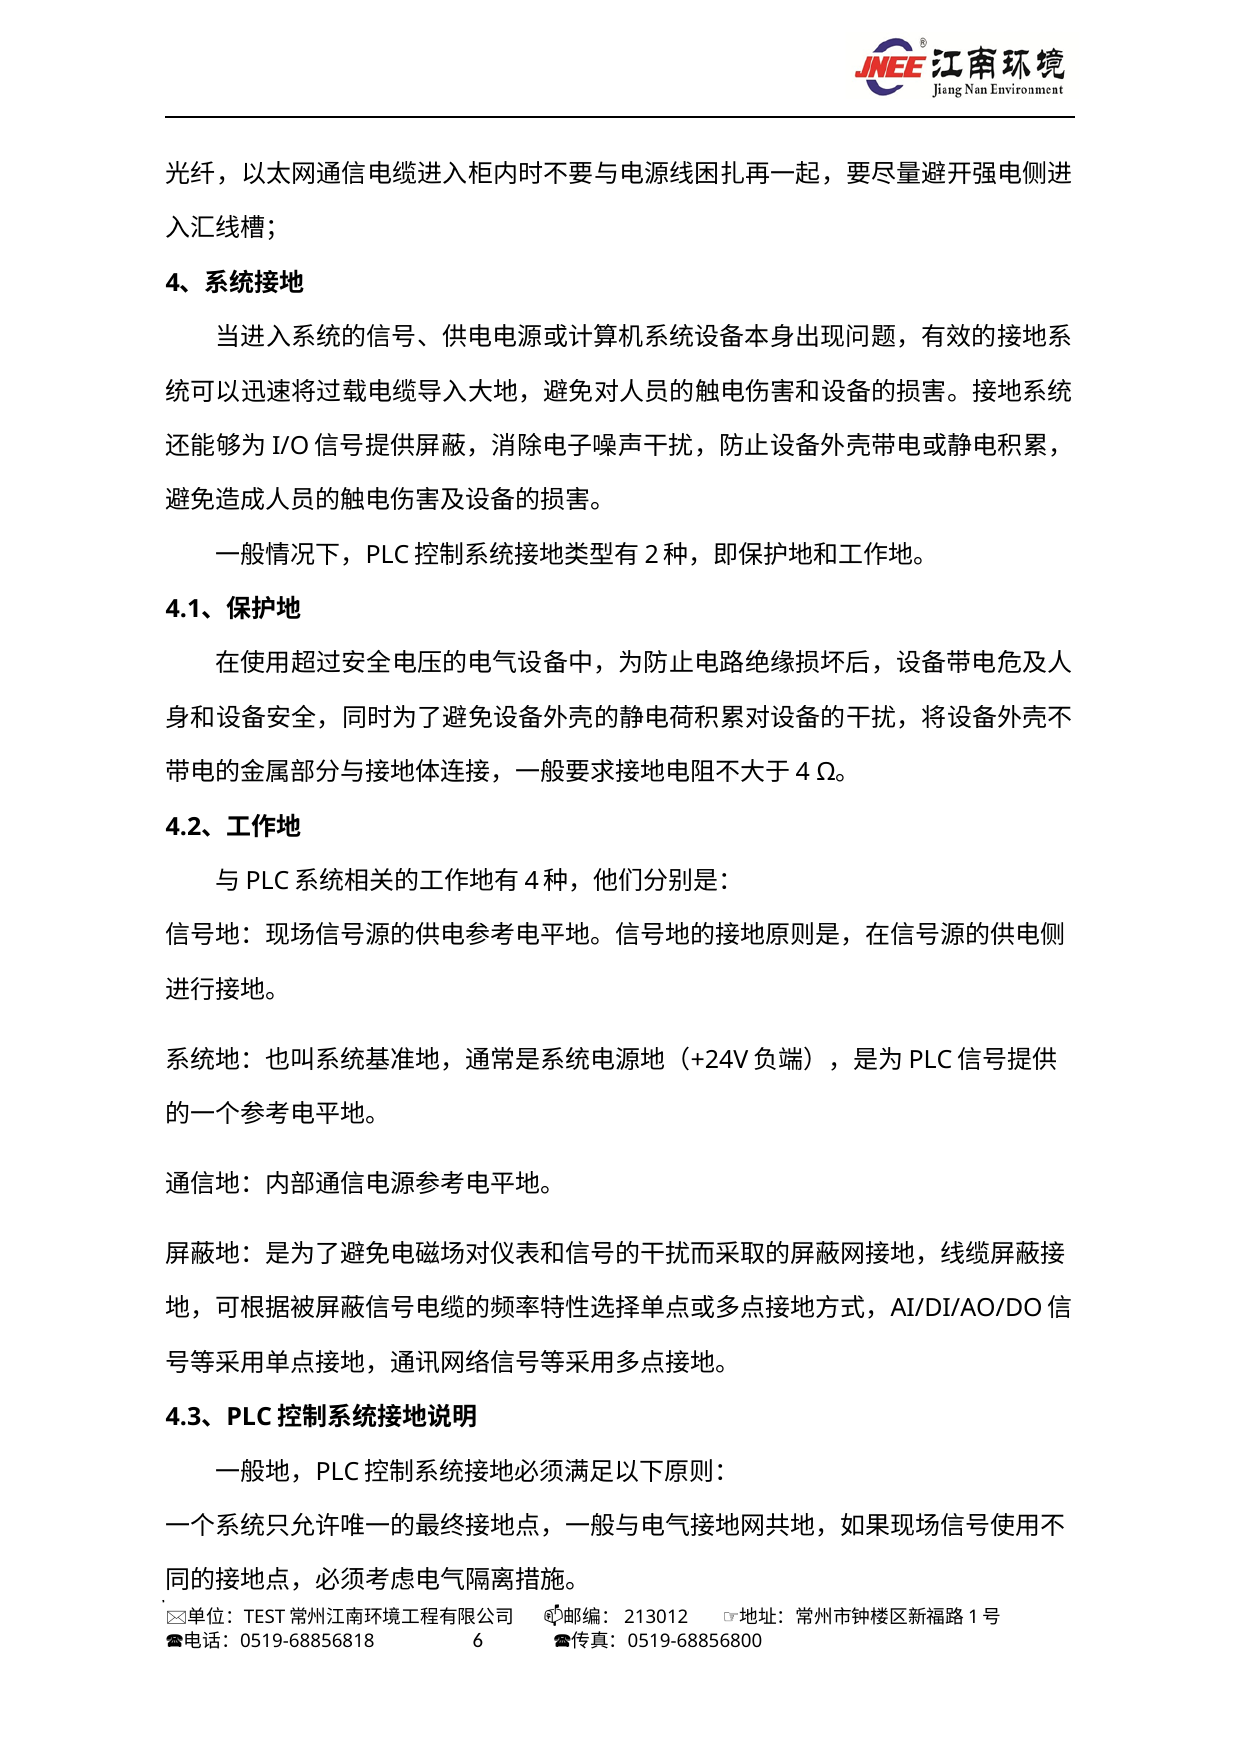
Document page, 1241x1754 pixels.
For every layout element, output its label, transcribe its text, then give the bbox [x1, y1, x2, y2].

text 与PLC系统相关的工作地有4种，他们分别是： [165, 860, 1075, 897]
text 4、系统接地 [165, 262, 1075, 298]
text 4.1、保护地 [165, 588, 1075, 625]
text 4.2、工作地 [165, 806, 1075, 842]
text 一般情况下，PLC控制系统接地类型有2种，即保护地和工作地。 [165, 534, 1075, 570]
text 当进入系统的信号、供电电源或计算机系统设备本身出现问题，有效的接地系统可以迅速将过载电缆导入大地，避免对人员的触电伤害和设备的损害。接地系统还能够为I/O信号提供屏蔽，消除电子噪声干扰，防止设备外壳带电或静电积累，避免造成人员的触电伤害及设备的损害。 [165, 317, 1075, 516]
text 一般地，PLC控制系统接地必须满足以下原则： [165, 1451, 1075, 1487]
text 信号地：现场信号源的供电参考电平地。信号地的接地原则是，在信号源的供电侧进行接地。 [165, 915, 1075, 1005]
text 一个系统只允许唯一的最终接地点，一般与电气接地网共地，如果现场信号使用不同的接地点，必须考虑电气隔离措施。 [165, 1505, 1075, 1596]
text 在使用超过安全电压的电气设备中，为防止电路绝缘损坏后，设备带电危及人身和设备安全，同时为了避免设备外壳的静电荷积累对设备的干扰，将设备外壳不带电的金属部分与接地体连接，一般要求接地电阻不大于4 Ω。 [165, 643, 1075, 788]
text 光纤，以太网通信电缆进入柜内时不要与电源线困扎再一起，要尽量避开强电侧进入汇线槽； [165, 153, 1075, 244]
text 系统地：也叫系统基准地，通常是系统电源地（+24V负端），是为PLC信号提供的一个参考电平地。 [165, 1039, 1075, 1130]
text 屏蔽地：是为了避免电磁场对仪表和信号的干扰而采取的屏蔽网接地，线缆屏蔽接地，可根据被屏蔽信号电缆的频率特性选择单点或多点接地方式，AI/DI/AO/DO信号等采用单点接地，通讯网络信号等采用多点接地。 [165, 1233, 1075, 1378]
text 通信地：内部通信电源参考电平地。 [165, 1163, 1075, 1200]
picture [845, 32, 1080, 99]
text 4.3、PLC控制系统接地说明 [165, 1397, 1075, 1433]
